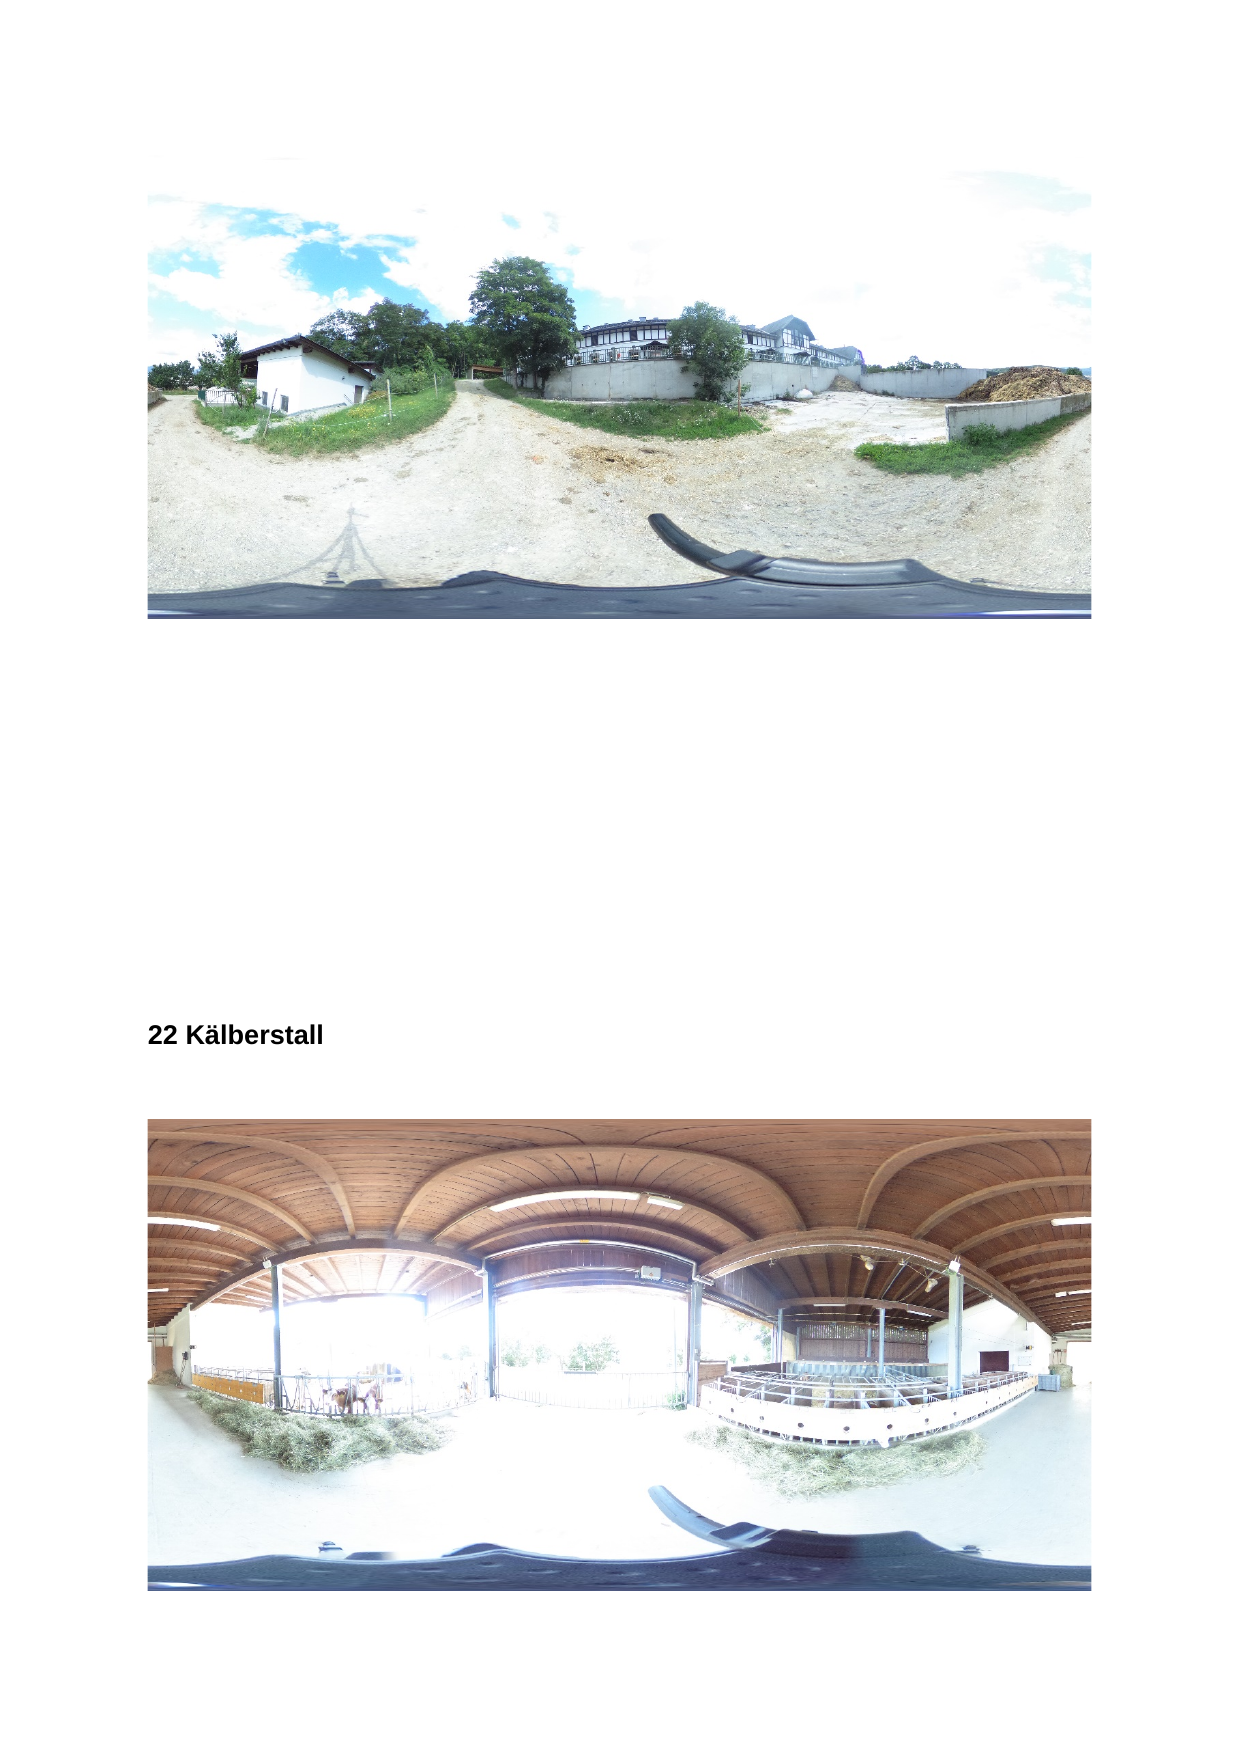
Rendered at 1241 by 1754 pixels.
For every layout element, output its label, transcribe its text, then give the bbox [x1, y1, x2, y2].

picture [147, 1119, 1092, 1591]
picture [147, 147, 1092, 619]
text 22 Kälberstall [148, 1019, 1093, 1050]
